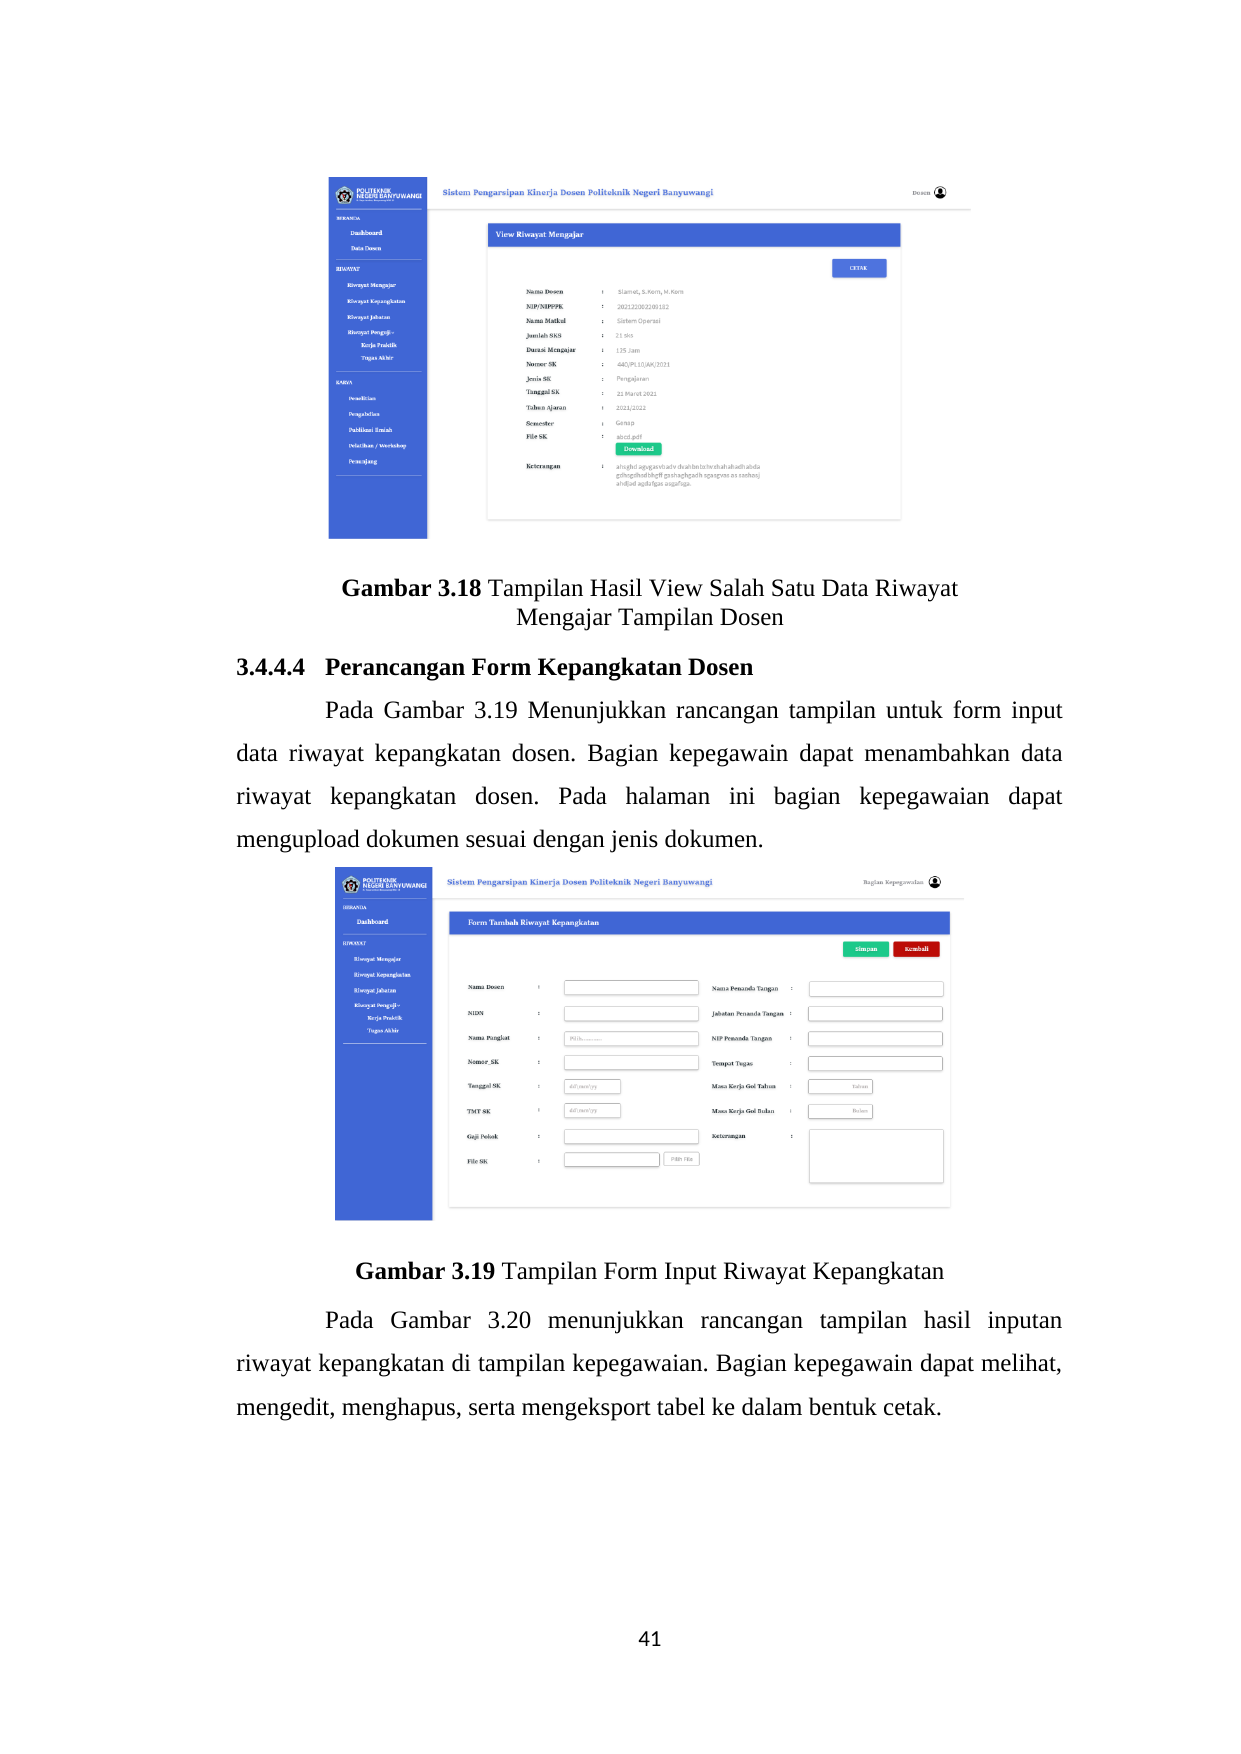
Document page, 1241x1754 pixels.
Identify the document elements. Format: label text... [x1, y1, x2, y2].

list Perancangan Form Kepangkatan Dosen [236, 652, 1063, 680]
list Pada Gambar 3.19 Menunjukkan rancangan tampilan untuk form input data riwayat kepangkatan dosen. Bagian kepegawain dapat menambahkan data riwayat kepangkatan dosen. Pada halaman ini bagian kepegawaian dapat mengupload dokumen sesuai dengan jenis dokumen. [236, 695, 1063, 853]
picture [328, 177, 971, 539]
list Pada Gambar 3.20 menunjukkan rancangan tampilan hasil inputan riwayat kepangkatan di tampilan kepegawaian. Bagian kepegawain dapat melihat, mengedit, menghapus, serta mengeksport tabel ke dalam bentuk cetak. [236, 1305, 1063, 1420]
picture [335, 867, 965, 1221]
text Gambar 3.19 Tampilan Form Input Riwayat Kepangkatan [236, 1256, 1063, 1284]
text Gambar 3.18 Tampilan Hasil View Salah Satu Data Riwayat Mengajar Tampilan Dosen [340, 573, 960, 631]
